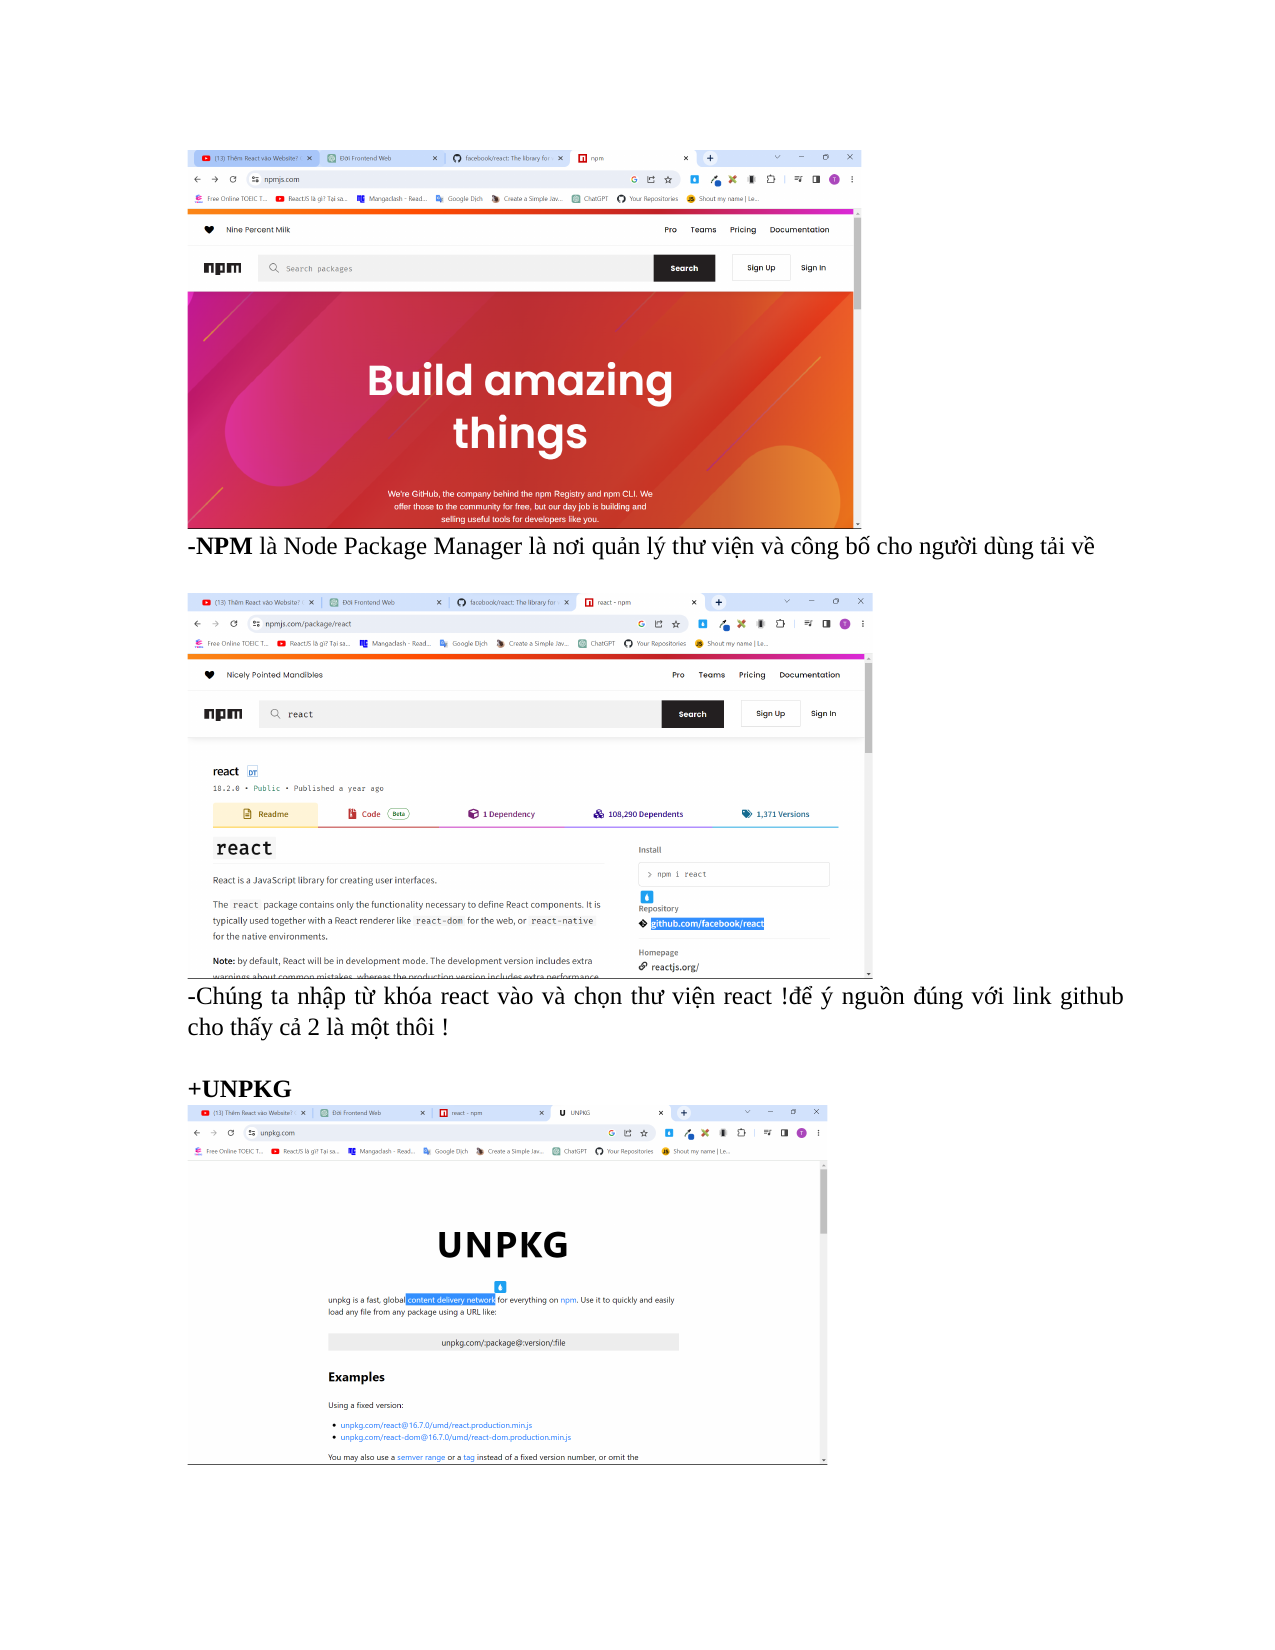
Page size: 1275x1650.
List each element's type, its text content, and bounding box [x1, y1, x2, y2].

picture [187, 593, 873, 979]
list -NPM là Node Package Manager là nơi quản lý thư viện và công bố cho người dùng tải về [187, 531, 1125, 560]
picture [187, 1105, 828, 1465]
list +UNPKG [187, 1074, 1125, 1103]
picture [187, 150, 862, 529]
list -Chúng ta nhập từ khóa react vào và chọn thư viện react !để ý nguồn đúng với link github cho thấy cả 2 là một thôi ! [187, 981, 1125, 1041]
